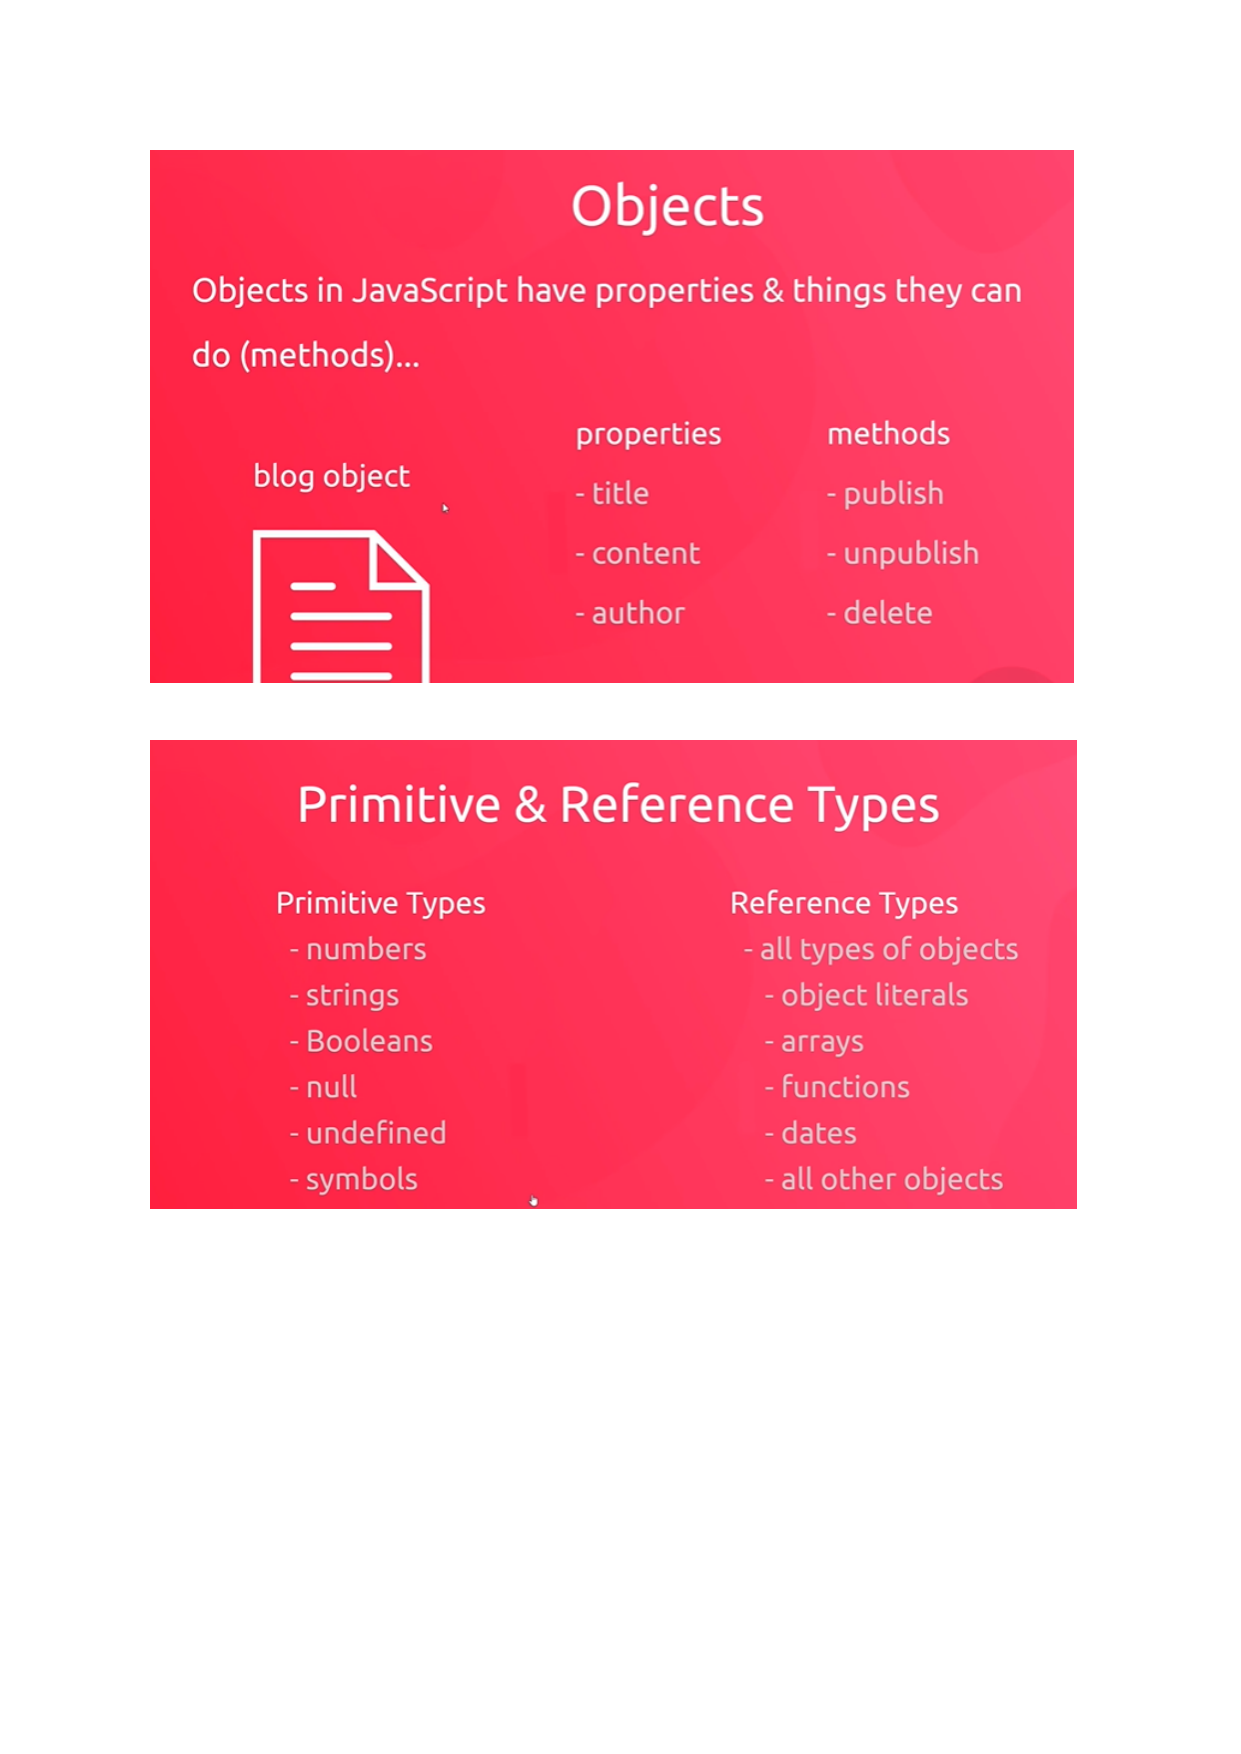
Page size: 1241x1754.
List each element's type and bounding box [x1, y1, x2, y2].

picture [150, 740, 1077, 1209]
picture [150, 150, 1074, 683]
